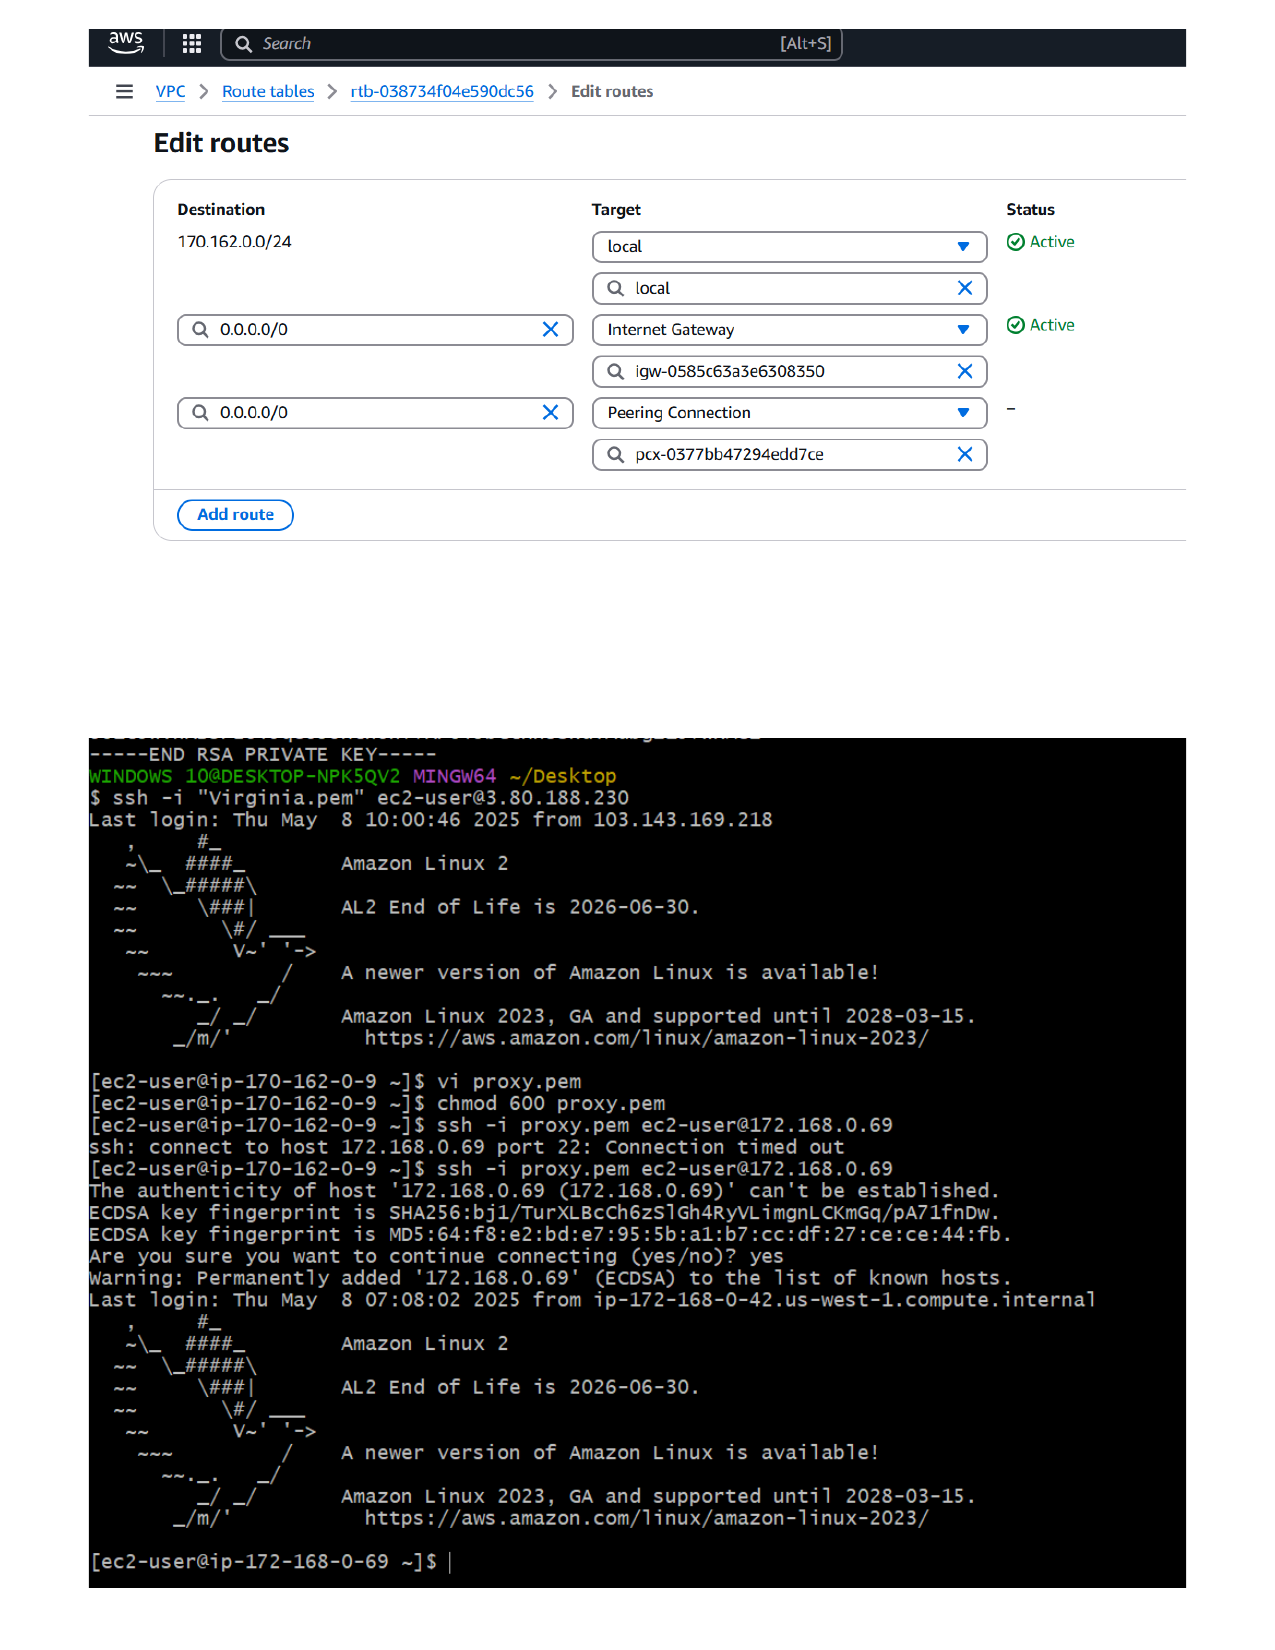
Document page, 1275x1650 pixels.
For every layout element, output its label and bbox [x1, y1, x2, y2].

picture [88, 738, 1187, 1588]
picture [88, 29, 1187, 669]
